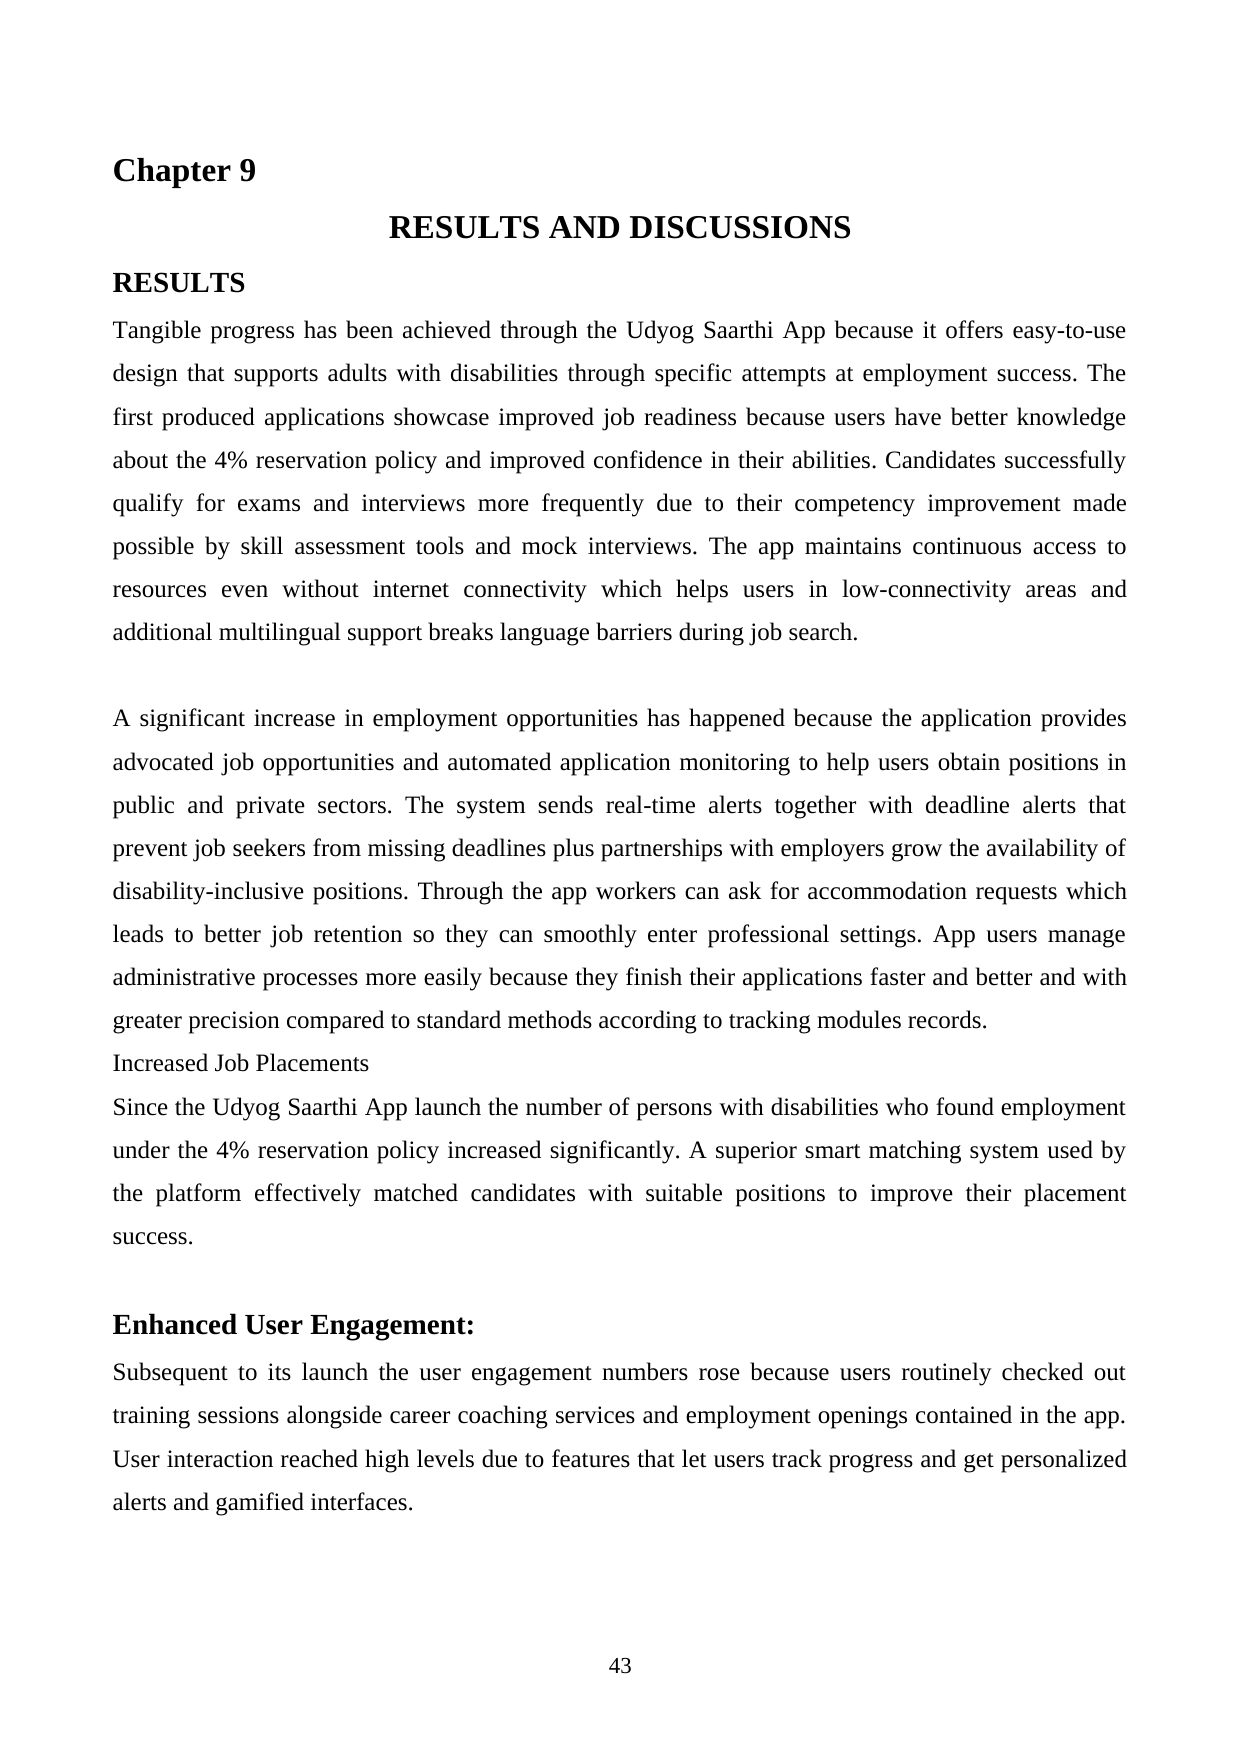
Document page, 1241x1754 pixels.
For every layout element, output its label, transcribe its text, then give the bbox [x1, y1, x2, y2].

text Enhanced User Engagement: [112, 1307, 1128, 1341]
text Increased Job Placements [112, 1048, 1128, 1077]
text A significant increase in employment opportunities has happened because the application provides advocated job opportunities and automated application monitoring to help users obtain positions in public and private sectors. The system sends real-time alerts together with deadline alerts that prevent job seekers from missing deadlines plus partnerships with employers grow the availability of disability-inclusive positions. Through the app workers can ask for accommodation requests which leads to better job retention so they can smoothly enter professional settings. App users manage administrative processes more easily because they finish their applications faster and better and with greater precision compared to standard methods according to tracking modules records. [112, 703, 1128, 1034]
text Tangible progress has been achieved through the Udyog Saarthi App because it offers easy-to-use design that supports adults with disabilities through specific attempts at employment success. The first produced applications showcase improved job readiness because users have better knowledge about the 4% reservation policy and improved confidence in their abilities. Candidates successfully qualify for exams and interviews more frequently due to their competency improvement made possible by skill assessment tools and mock interviews. The app maintains continuous access to resources even without internet connectivity which helps users in low-connectivity areas and additional multilingual support breaks language barriers during job search. [112, 315, 1128, 646]
text Chapter 9 [112, 150, 1128, 188]
text RESULTS AND DISCUSSIONS [112, 207, 1128, 246]
text Since the Udyog Saarthi App launch the number of persons with disabilities who found employment under the 4% reservation policy increased significantly. A superior smart matching system used by the platform effectively matched candidates with suitable positions to improve their placement success. [112, 1092, 1128, 1250]
text Subsequent to its launch the user engagement numbers rose because users routinely checked out training sessions alongside career coaching services and employment openings contained in the app. User interaction reached high levels due to features that let users track progress and get personalized alerts and gamified interfaces. [112, 1357, 1128, 1516]
text RESULTS [112, 265, 1128, 298]
